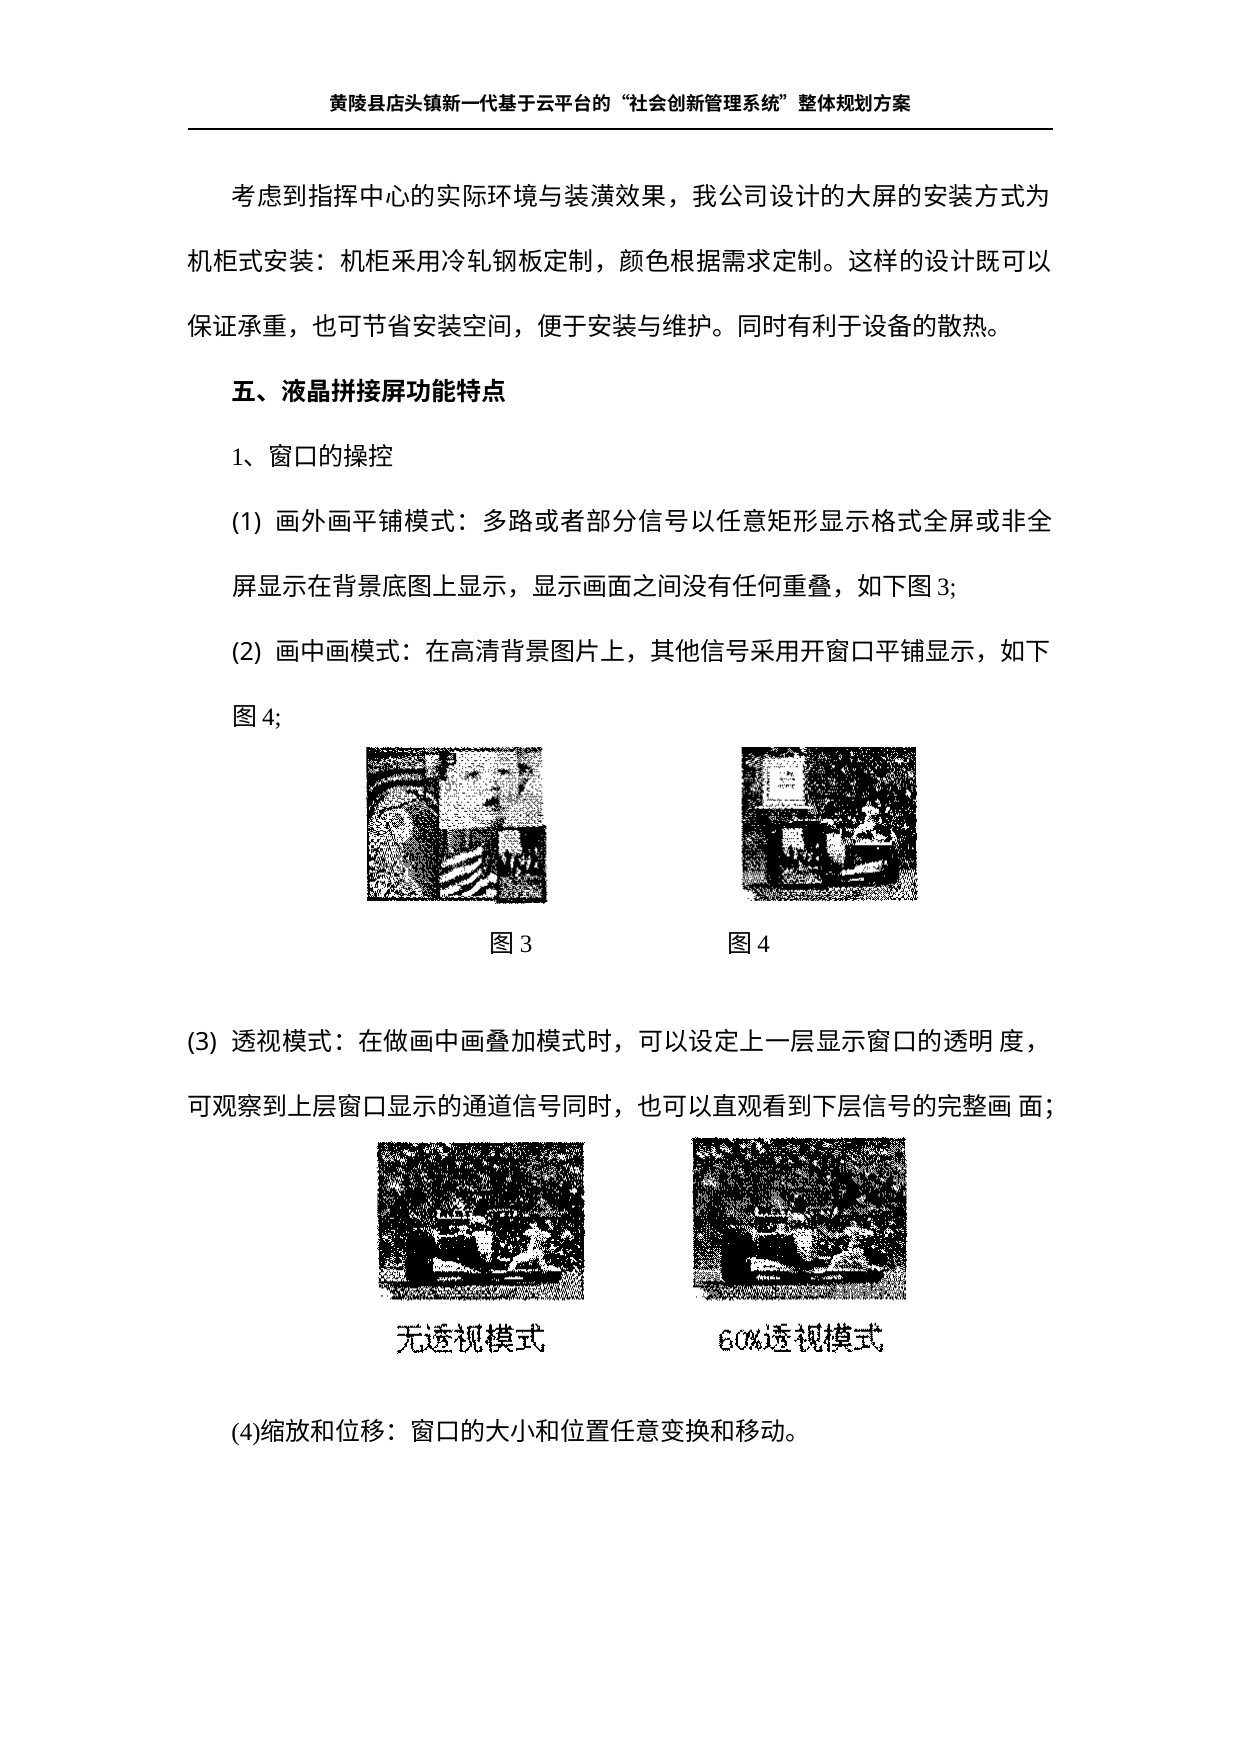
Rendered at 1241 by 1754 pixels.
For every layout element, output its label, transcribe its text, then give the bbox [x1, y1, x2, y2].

text 考虑到指挥中心的实际环境与装潢效果，我公司设计的大屏的安装方式为机柜式安装：机柜釆用冷轧钢板定制，颜色根据需求定制。这样的设计既可以保证承重，也可节省安装空间，便于安装与维护。同时有利于设备的散热。 [187, 162, 1053, 357]
list 画外画平铺模式：多路或者部分信号以任意矩形显示格式全屏或非全 屏显示在背景底图上显示，显示画面之间没有任何重叠，如下图3; [232, 487, 1053, 617]
text 1、窗口的操控 [187, 422, 1053, 487]
list 透视模式：在做画中画叠加模式时，可以设定上一层显示窗口的透明 度，可观察到上层窗口显示的通道信号同时，也可以直观看到下层信号的完整画 面； [187, 1007, 1053, 1137]
text 五、液晶拼接屏功能特点 [187, 357, 1053, 422]
picture [366, 747, 918, 904]
text (4)缩放和位移：窗口的大小和位置任意变换和移动。 [187, 1397, 1053, 1462]
picture [376, 1137, 908, 1354]
text 图3 图4 [187, 909, 1053, 974]
list 画中画模式：在高清背景图片上，其他信号采用开窗口平铺显示，如下图4; [232, 617, 1053, 747]
